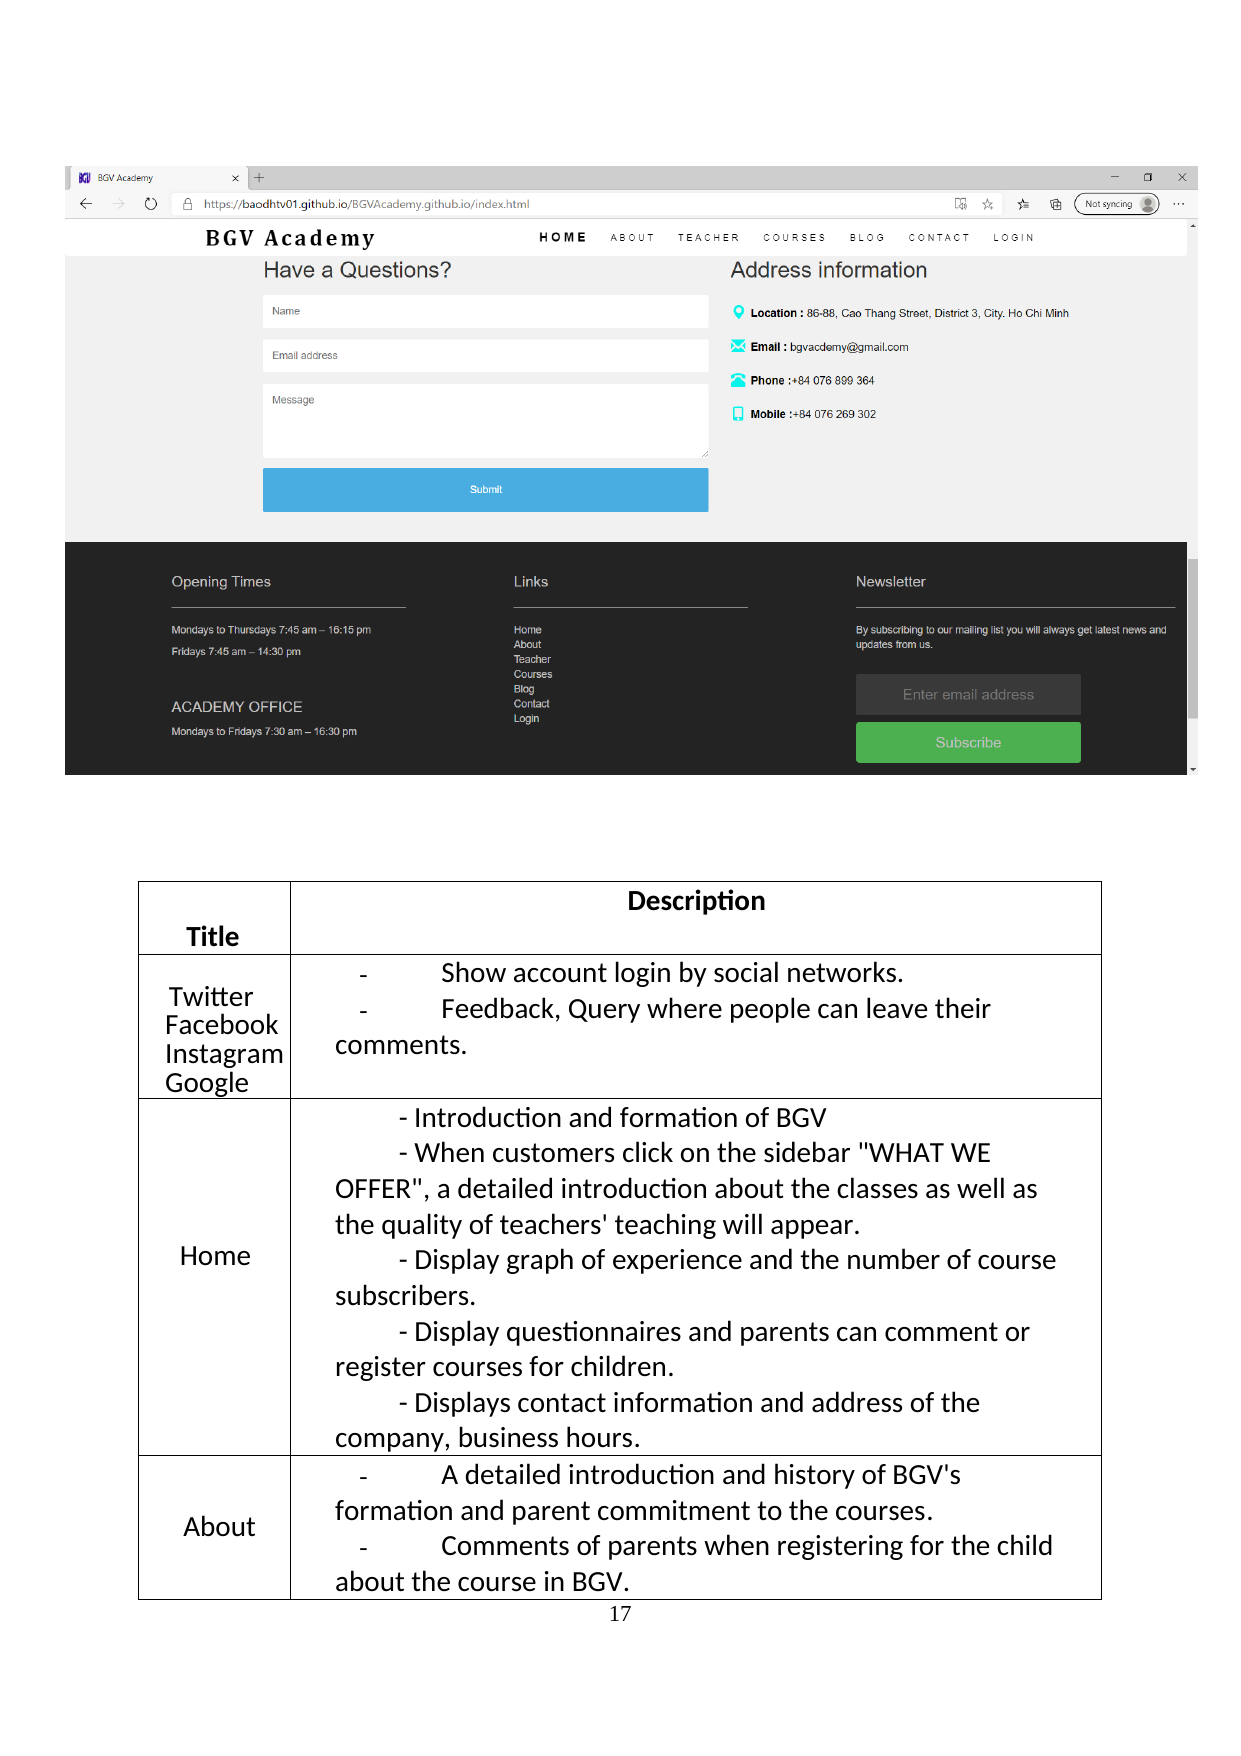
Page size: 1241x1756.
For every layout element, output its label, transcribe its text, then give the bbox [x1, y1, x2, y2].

table_header Description [291, 882, 1101, 953]
table_cell Twitter Facebook Instagram Google [139, 955, 290, 1098]
table_cell About [139, 1456, 290, 1599]
table_cell - Introduction and formation of BGV - When customers click on the sidebar "WHAT WE OFFER", a detailed introduction about the classes as well as the quality of teachers' teaching will appear. - Display graph of experience and the number of course subscribers. - Display questionnaires and parents can comment or register courses for children. - Displays contact information and address of the company, business hours. [291, 1099, 1101, 1455]
table_cell Home [139, 1099, 290, 1455]
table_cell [291, 1456, 1101, 1599]
picture [65, 166, 1198, 775]
table_header Title [139, 882, 290, 953]
table_cell Show account login by social networks. Feedback, Query where people can leave their comments. [291, 955, 1101, 1098]
